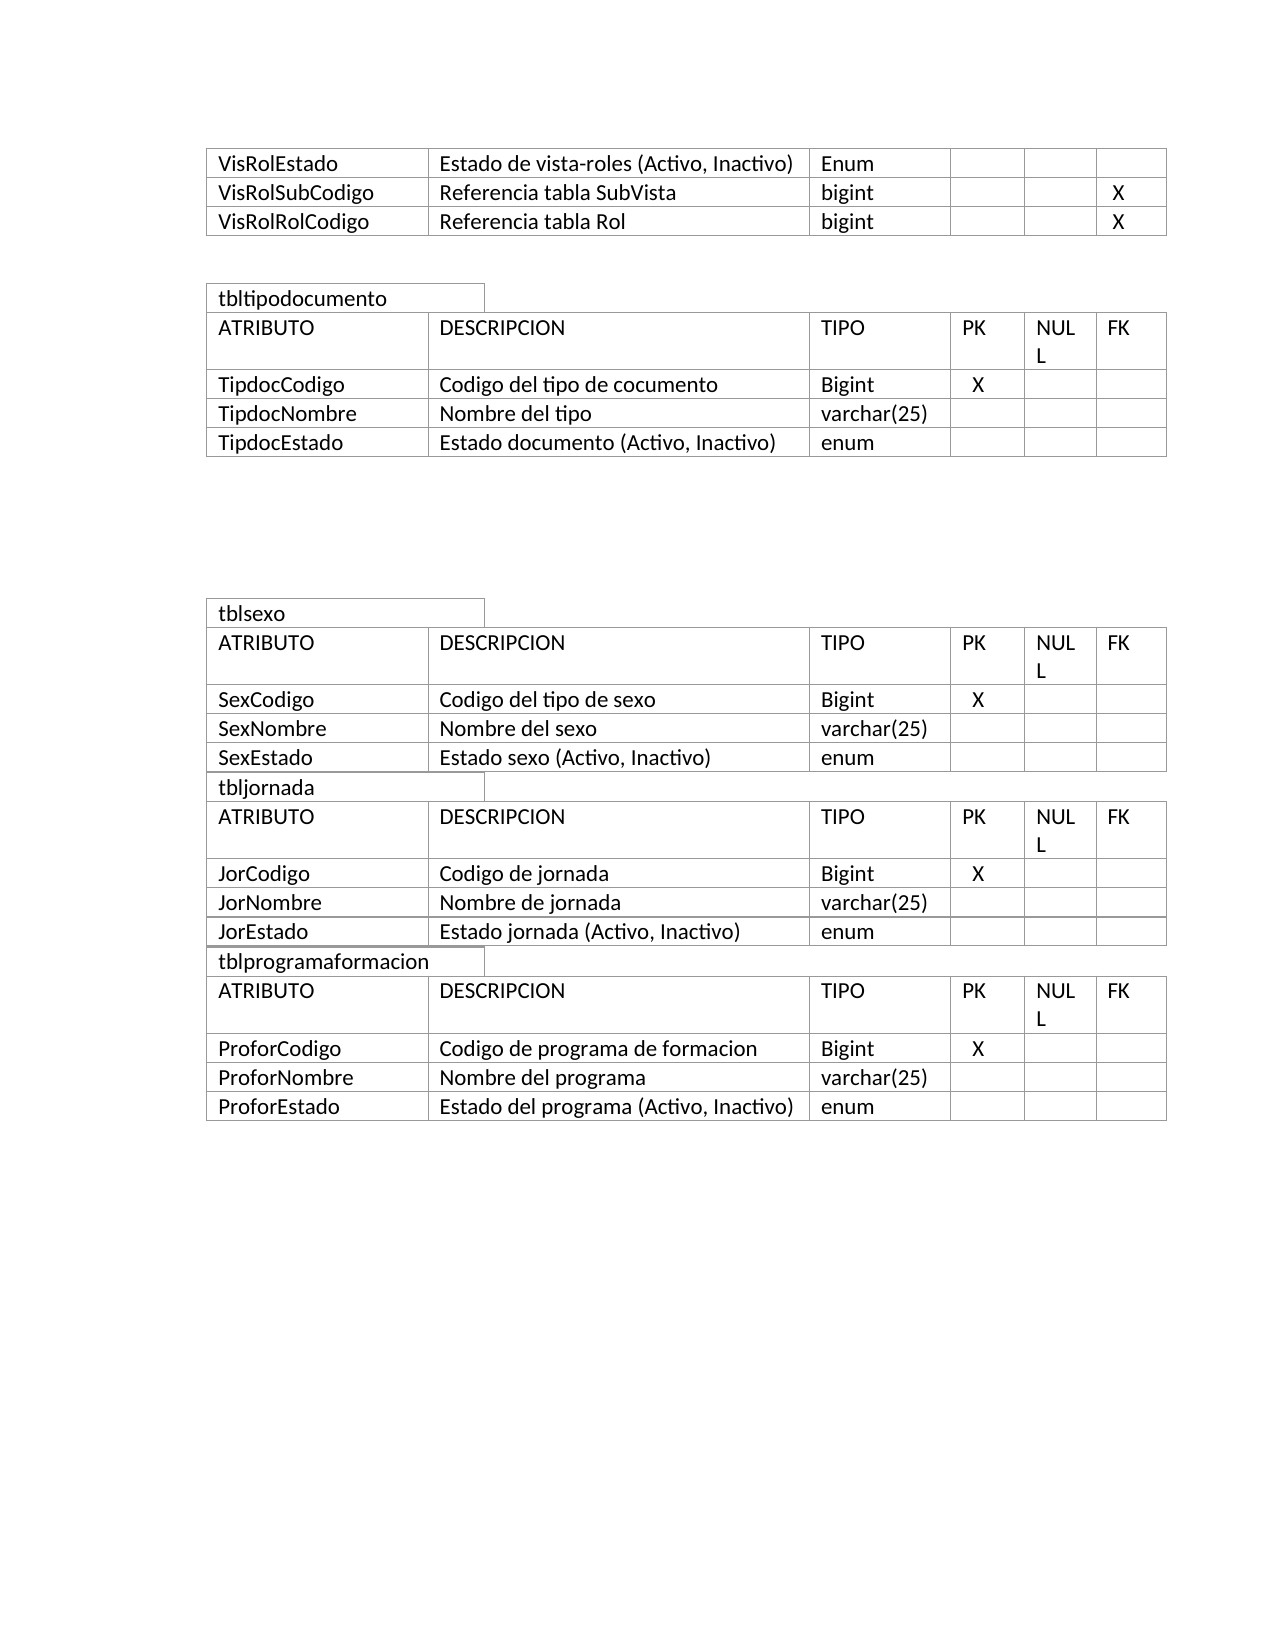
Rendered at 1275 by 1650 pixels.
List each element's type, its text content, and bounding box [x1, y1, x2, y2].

table_cell [1025, 859, 1096, 887]
table_cell Estado jornada (Activo, Inactivo) [429, 918, 809, 945]
table_cell VisRolEstado [207, 149, 428, 177]
table_cell varchar(25) [810, 714, 950, 742]
table_cell X [951, 859, 1024, 887]
table_cell Referencia tabla Rol [429, 207, 809, 235]
table_cell DESCRIPCION [429, 313, 809, 369]
table_cell Estado de vista-roles (Activo, Inactivo) [429, 149, 809, 177]
table_cell [951, 714, 1024, 742]
table_cell PK [951, 628, 1024, 684]
table_cell bigint [810, 207, 950, 235]
table_cell [951, 428, 1024, 456]
table_cell [951, 743, 1024, 771]
table_cell [1025, 714, 1096, 742]
table_cell Codigo del tipo de cocumento [429, 370, 809, 398]
table_cell [951, 918, 1024, 945]
table_cell [1025, 918, 1096, 945]
table_cell [1025, 370, 1096, 398]
table_cell Codigo del tipo de sexo [429, 685, 809, 713]
table_cell DESCRIPCION [429, 977, 809, 1033]
table_cell ATRIBUTO [207, 628, 428, 684]
table_cell VisRolRolCodigo [207, 207, 428, 235]
table_cell Codigo de jornada [429, 859, 809, 887]
table_cell varchar(25) [810, 888, 950, 916]
table_cell varchar(25) [810, 1063, 950, 1091]
table_cell Codigo de programa de formacion [429, 1034, 809, 1062]
table_cell JorNombre [207, 888, 428, 916]
table_cell [951, 888, 1024, 916]
table_cell PK [951, 313, 1024, 369]
table_cell FK [1097, 628, 1166, 684]
table_cell ProforNombre [207, 1063, 428, 1091]
table_cell TIPO [810, 628, 950, 684]
table_cell TipdocEstado [207, 428, 428, 456]
table_cell Bigint [810, 859, 950, 887]
table_cell [1097, 714, 1166, 742]
table_cell NULL [1025, 802, 1096, 858]
table_cell [1025, 685, 1096, 713]
table_cell NULL [1025, 313, 1096, 369]
table_cell [1097, 685, 1166, 713]
table_cell [1097, 888, 1166, 916]
table_cell [1025, 888, 1096, 916]
table_cell X [1097, 207, 1166, 235]
table_cell [951, 1092, 1024, 1120]
table_cell ATRIBUTO [207, 313, 428, 369]
table_cell Bigint [810, 1034, 950, 1062]
table_header tblprogramaformacion [207, 948, 484, 976]
table_cell TIPO [810, 802, 950, 858]
table_cell X [951, 685, 1024, 713]
table_cell ATRIBUTO [207, 802, 428, 858]
table_cell NULL [1025, 628, 1096, 684]
table_cell Estado documento (Activo, Inactivo) [429, 428, 809, 456]
table_cell [1097, 1092, 1166, 1120]
table_cell TIPO [810, 313, 950, 369]
table_cell [1097, 918, 1166, 945]
table_cell [1097, 1034, 1166, 1062]
table_cell PK [951, 977, 1024, 1033]
table_cell Bigint [810, 370, 950, 398]
table_cell FK [1097, 802, 1166, 858]
table_cell [1025, 1092, 1096, 1120]
table_cell [951, 1063, 1024, 1091]
table_cell [1097, 428, 1166, 456]
table_cell FK [1097, 977, 1166, 1033]
table_cell X [951, 1034, 1024, 1062]
table_cell ProforEstado [207, 1092, 428, 1120]
table_header tbltipodocumento [207, 284, 484, 312]
table_cell [1097, 859, 1166, 887]
table_cell [1097, 1063, 1166, 1091]
table_cell SexCodigo [207, 685, 428, 713]
table_cell [951, 207, 1024, 235]
table_cell TipdocCodigo [207, 370, 428, 398]
table_cell enum [810, 743, 950, 771]
table_cell Nombre del tipo [429, 399, 809, 427]
table_cell [1025, 743, 1096, 771]
table_cell [1025, 1063, 1096, 1091]
table_cell Estado del programa (Activo, Inactivo) [429, 1092, 809, 1120]
table_cell NULL [1025, 977, 1096, 1033]
table_cell Nombre del programa [429, 1063, 809, 1091]
table_cell DESCRIPCION [429, 802, 809, 858]
table_cell [1025, 149, 1096, 177]
table_cell Estado sexo (Activo, Inactivo) [429, 743, 809, 771]
table_cell [951, 178, 1024, 206]
table_cell varchar(25) [810, 399, 950, 427]
table_cell [951, 399, 1024, 427]
table_cell TIPO [810, 977, 950, 1033]
table_cell DESCRIPCION [429, 628, 809, 684]
table_cell [1025, 399, 1096, 427]
table_cell ProforCodigo [207, 1034, 428, 1062]
table_cell ATRIBUTO [207, 977, 428, 1033]
table_cell enum [810, 428, 950, 456]
table_cell TipdocNombre [207, 399, 428, 427]
table_cell Enum [810, 149, 950, 177]
table_cell Nombre del sexo [429, 714, 809, 742]
table_cell VisRolSubCodigo [207, 178, 428, 206]
table_header tblsexo [207, 599, 484, 627]
table_cell bigint [810, 178, 950, 206]
table_cell [1097, 399, 1166, 427]
table_cell JorCodigo [207, 859, 428, 887]
table_cell Referencia tabla SubVista [429, 178, 809, 206]
table_header tbljornada [207, 773, 484, 801]
table_cell [1097, 370, 1166, 398]
table_cell [1025, 428, 1096, 456]
table_cell enum [810, 918, 950, 945]
table_cell [1097, 149, 1166, 177]
table_cell [1025, 1034, 1096, 1062]
table_cell [951, 149, 1024, 177]
table_cell enum [810, 1092, 950, 1120]
table_cell [1097, 743, 1166, 771]
table_cell SexNombre [207, 714, 428, 742]
table_cell Nombre de jornada [429, 888, 809, 916]
table_cell Bigint [810, 685, 950, 713]
table_cell FK [1097, 313, 1166, 369]
table_cell PK [951, 802, 1024, 858]
table_cell SexEstado [207, 743, 428, 771]
table_cell [1025, 178, 1096, 206]
table_cell JorEstado [207, 918, 428, 945]
table_cell X [951, 370, 1024, 398]
table_cell [1025, 207, 1096, 235]
table_cell X [1097, 178, 1166, 206]
